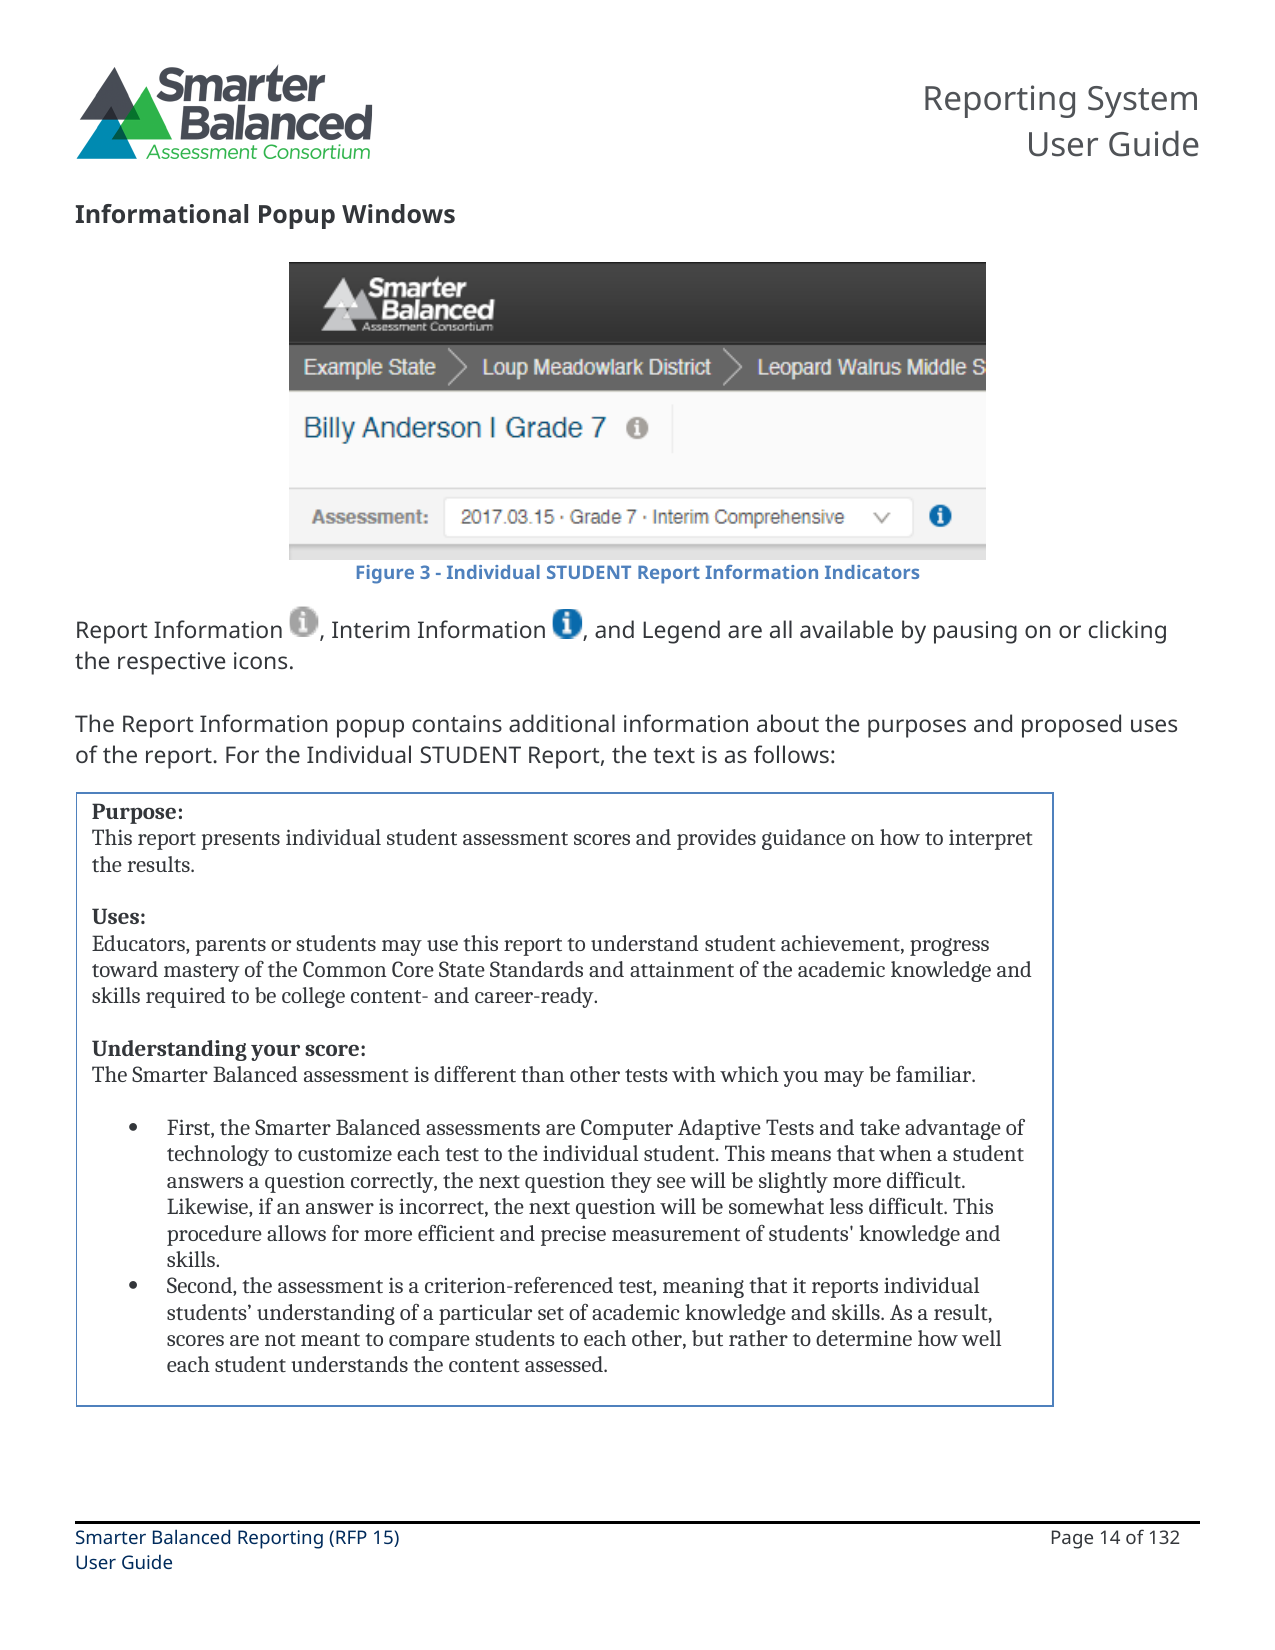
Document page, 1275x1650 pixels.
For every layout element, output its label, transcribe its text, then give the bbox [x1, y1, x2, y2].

text Report Information , Interim Information , and Legend are all available by pausing on or clicking the respective icons. [75, 606, 1200, 677]
text The Report Information popup contains additional information about the purposes and proposed uses of the report. For the Individual Student Report, the text is as follows: [75, 708, 1200, 770]
picture [552, 609, 583, 639]
text Informational Popup Windows [75, 197, 1200, 231]
picture [76, 64, 373, 159]
picture [289, 262, 986, 560]
picture [289, 605, 319, 639]
